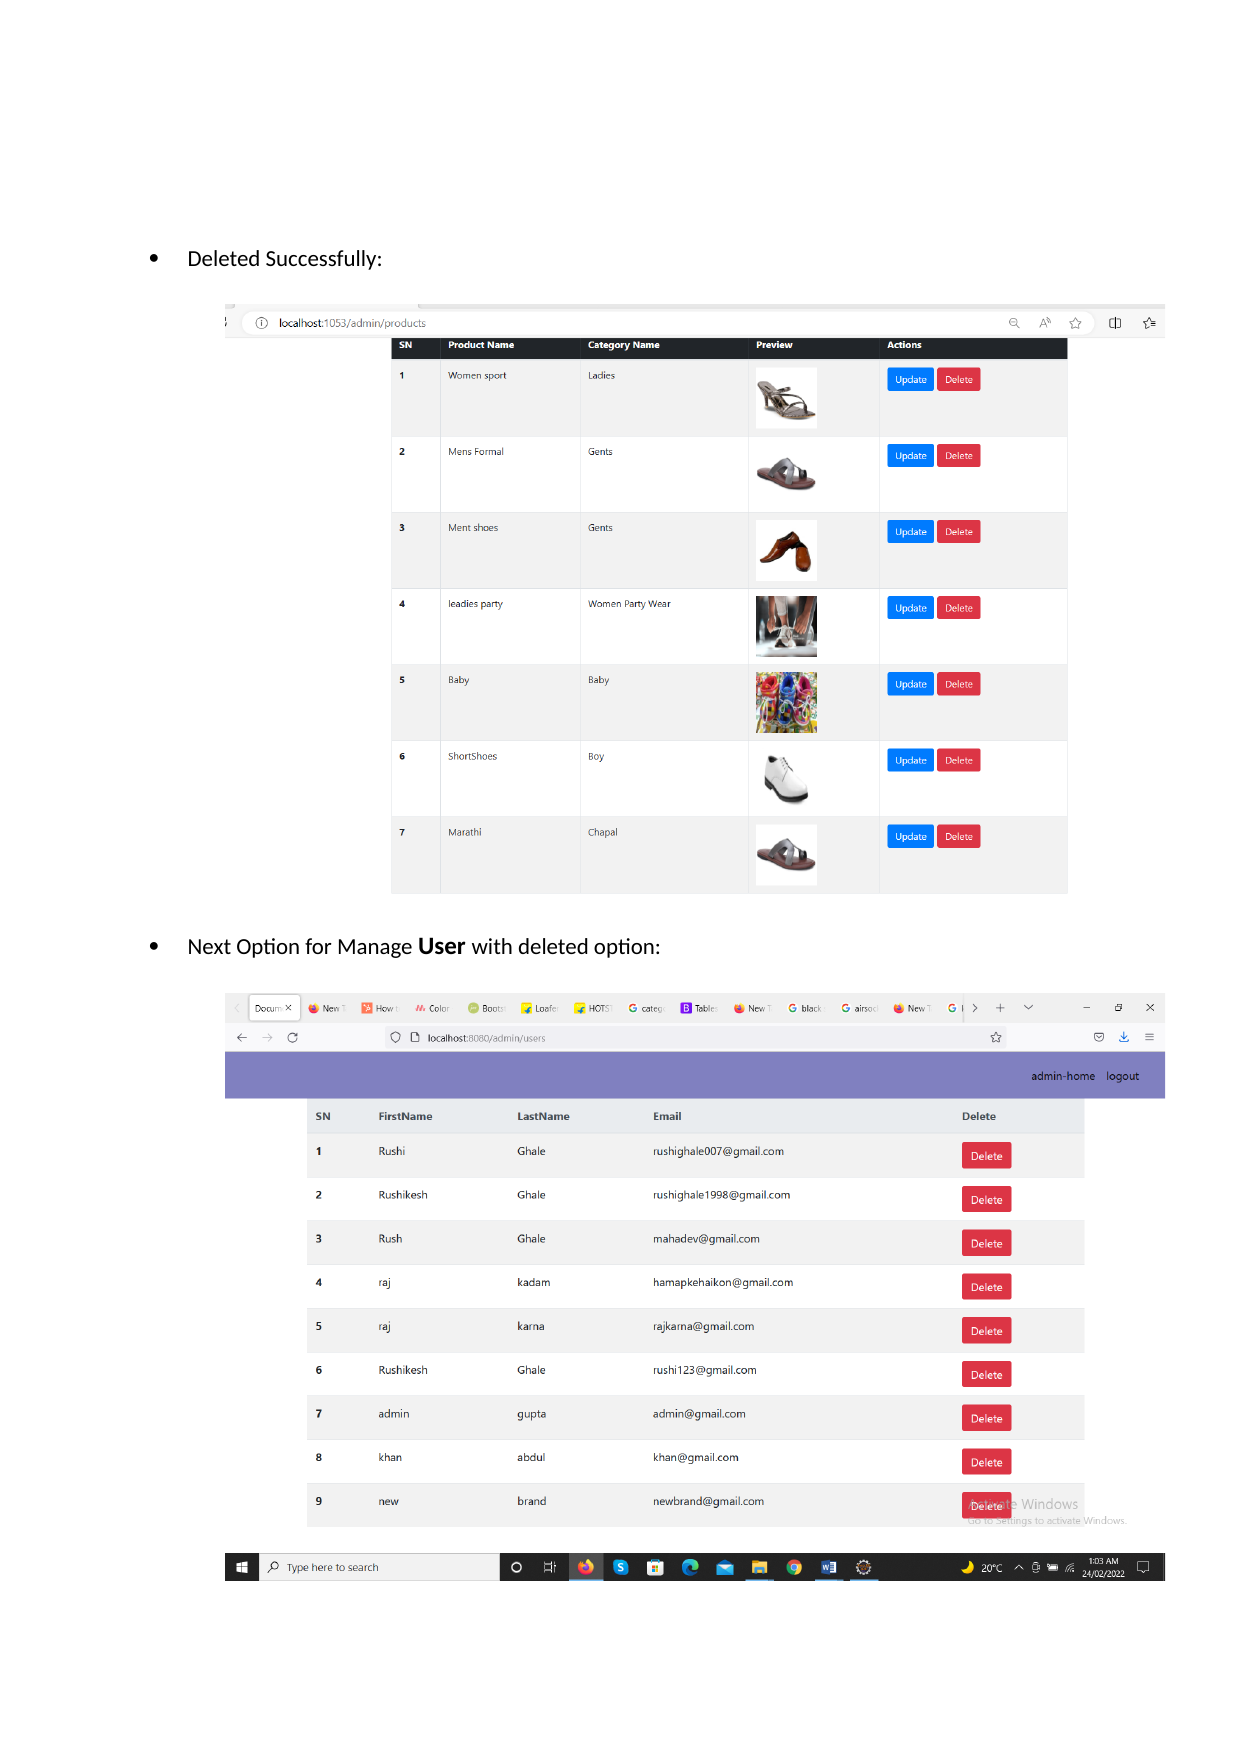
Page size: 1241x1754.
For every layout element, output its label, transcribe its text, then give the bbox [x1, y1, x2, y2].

picture [225, 304, 1166, 898]
list Next Option for Manage User with deleted option: [150, 930, 1090, 960]
picture [225, 993, 1166, 1581]
list Deleted Successfully: [150, 244, 1090, 272]
